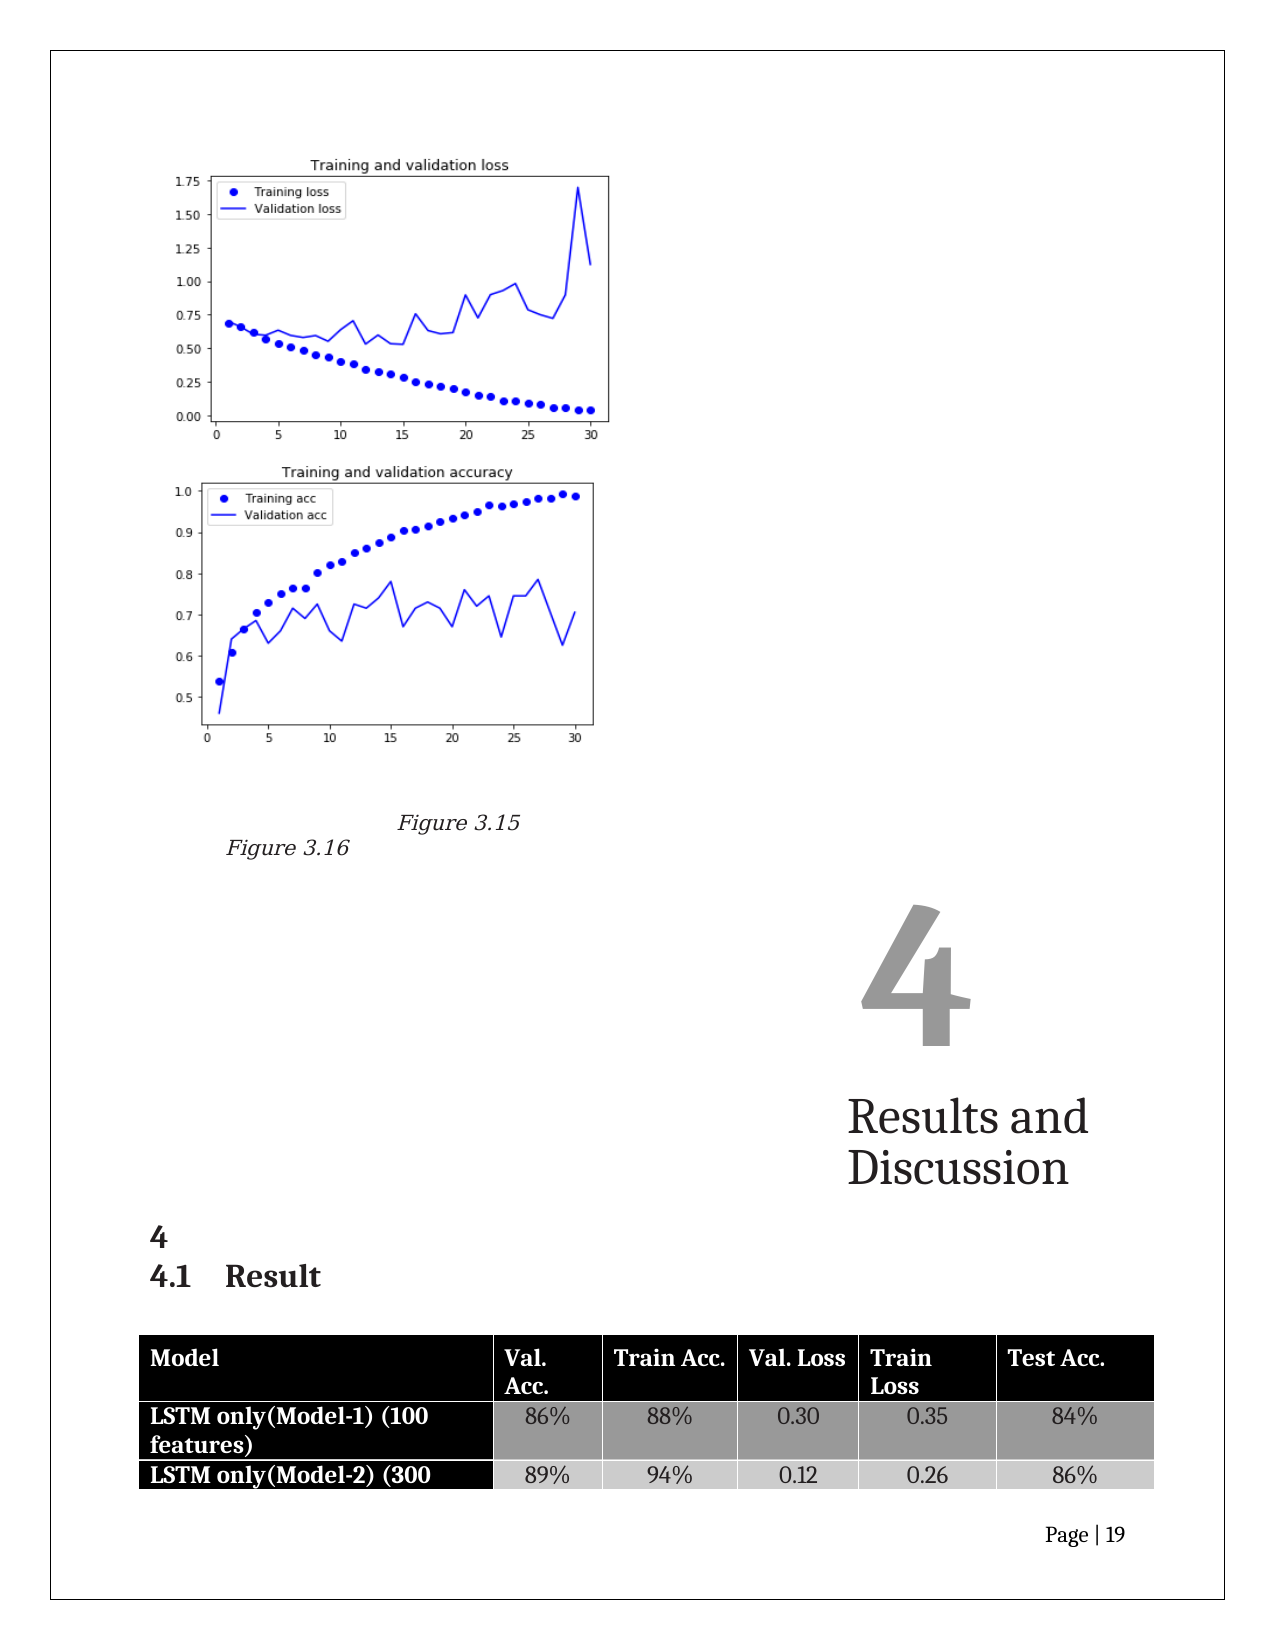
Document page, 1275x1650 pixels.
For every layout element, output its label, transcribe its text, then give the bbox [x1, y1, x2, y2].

picture [150, 150, 645, 757]
table_cell 89% [494, 1461, 602, 1489]
list Result [150, 1257, 1125, 1295]
table_cell 94% [603, 1461, 737, 1489]
table_cell 86% [494, 1402, 602, 1459]
table_header Train Acc. [603, 1335, 737, 1401]
table_cell 0.35 [859, 1402, 996, 1459]
table_cell LSTM only(Model-1) (100 features) [139, 1402, 493, 1459]
table_cell 0.12 [738, 1461, 858, 1489]
list Figure 3.15 Figure 3.16 [225, 809, 1125, 859]
table_header Val. Acc. [494, 1335, 602, 1401]
table_header Model [139, 1335, 493, 1401]
text 4 [150, 861, 976, 1092]
text Results and Discussion [847, 1092, 1125, 1194]
table_header Test Acc. [997, 1335, 1154, 1401]
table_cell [139, 1461, 493, 1489]
table_header Val. Loss [738, 1335, 858, 1401]
table_header Train Loss [859, 1335, 996, 1401]
table_cell 88% [603, 1402, 737, 1459]
table_cell 0.30 [738, 1402, 858, 1459]
table_cell 86% [997, 1461, 1154, 1489]
table_cell 84% [997, 1402, 1154, 1459]
table_cell 0.26 [859, 1461, 996, 1489]
